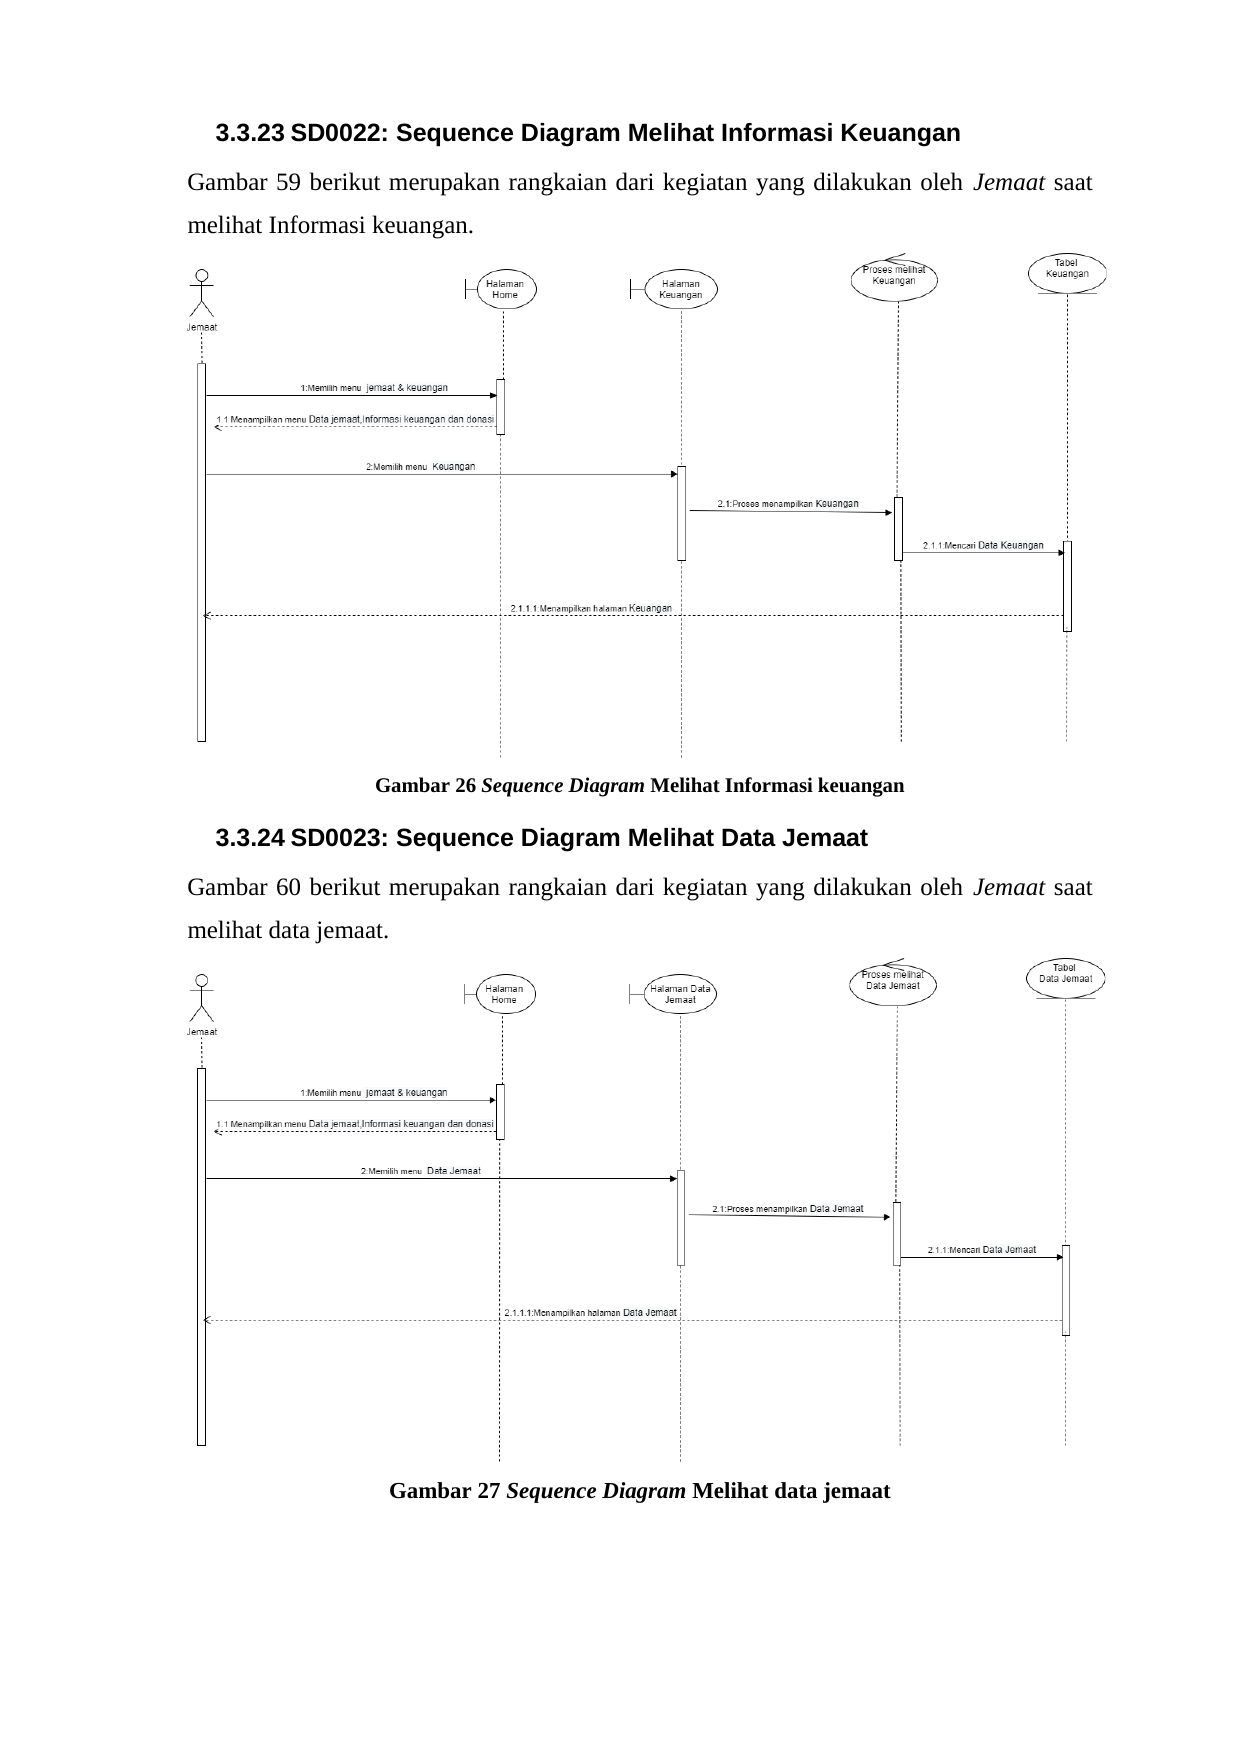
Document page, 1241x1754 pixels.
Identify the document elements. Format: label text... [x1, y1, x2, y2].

text Gambar 26 Sequence Diagram Melihat Informasi keuangan [187, 773, 1092, 797]
text Gambar 59 berikut merupakan rangkaian dari kegiatan yang dilakukan oleh Jemaat saat melihat Informasi keuangan. [187, 167, 1092, 239]
text Gambar 27 Sequence Diagram Melihat data jemaat [187, 1477, 1092, 1503]
subtitle SD0023: Sequence Diagram Melihat Data Jemaat [215, 822, 1092, 851]
subtitle SD0022: Sequence Diagram Melihat Informasi Keuangan [215, 118, 1092, 147]
picture [187, 253, 1107, 759]
text Gambar 60 berikut merupakan rangkaian dari kegiatan yang dilakukan oleh Jemaat saat melihat data jemaat. [187, 872, 1092, 944]
picture [187, 958, 1106, 1463]
